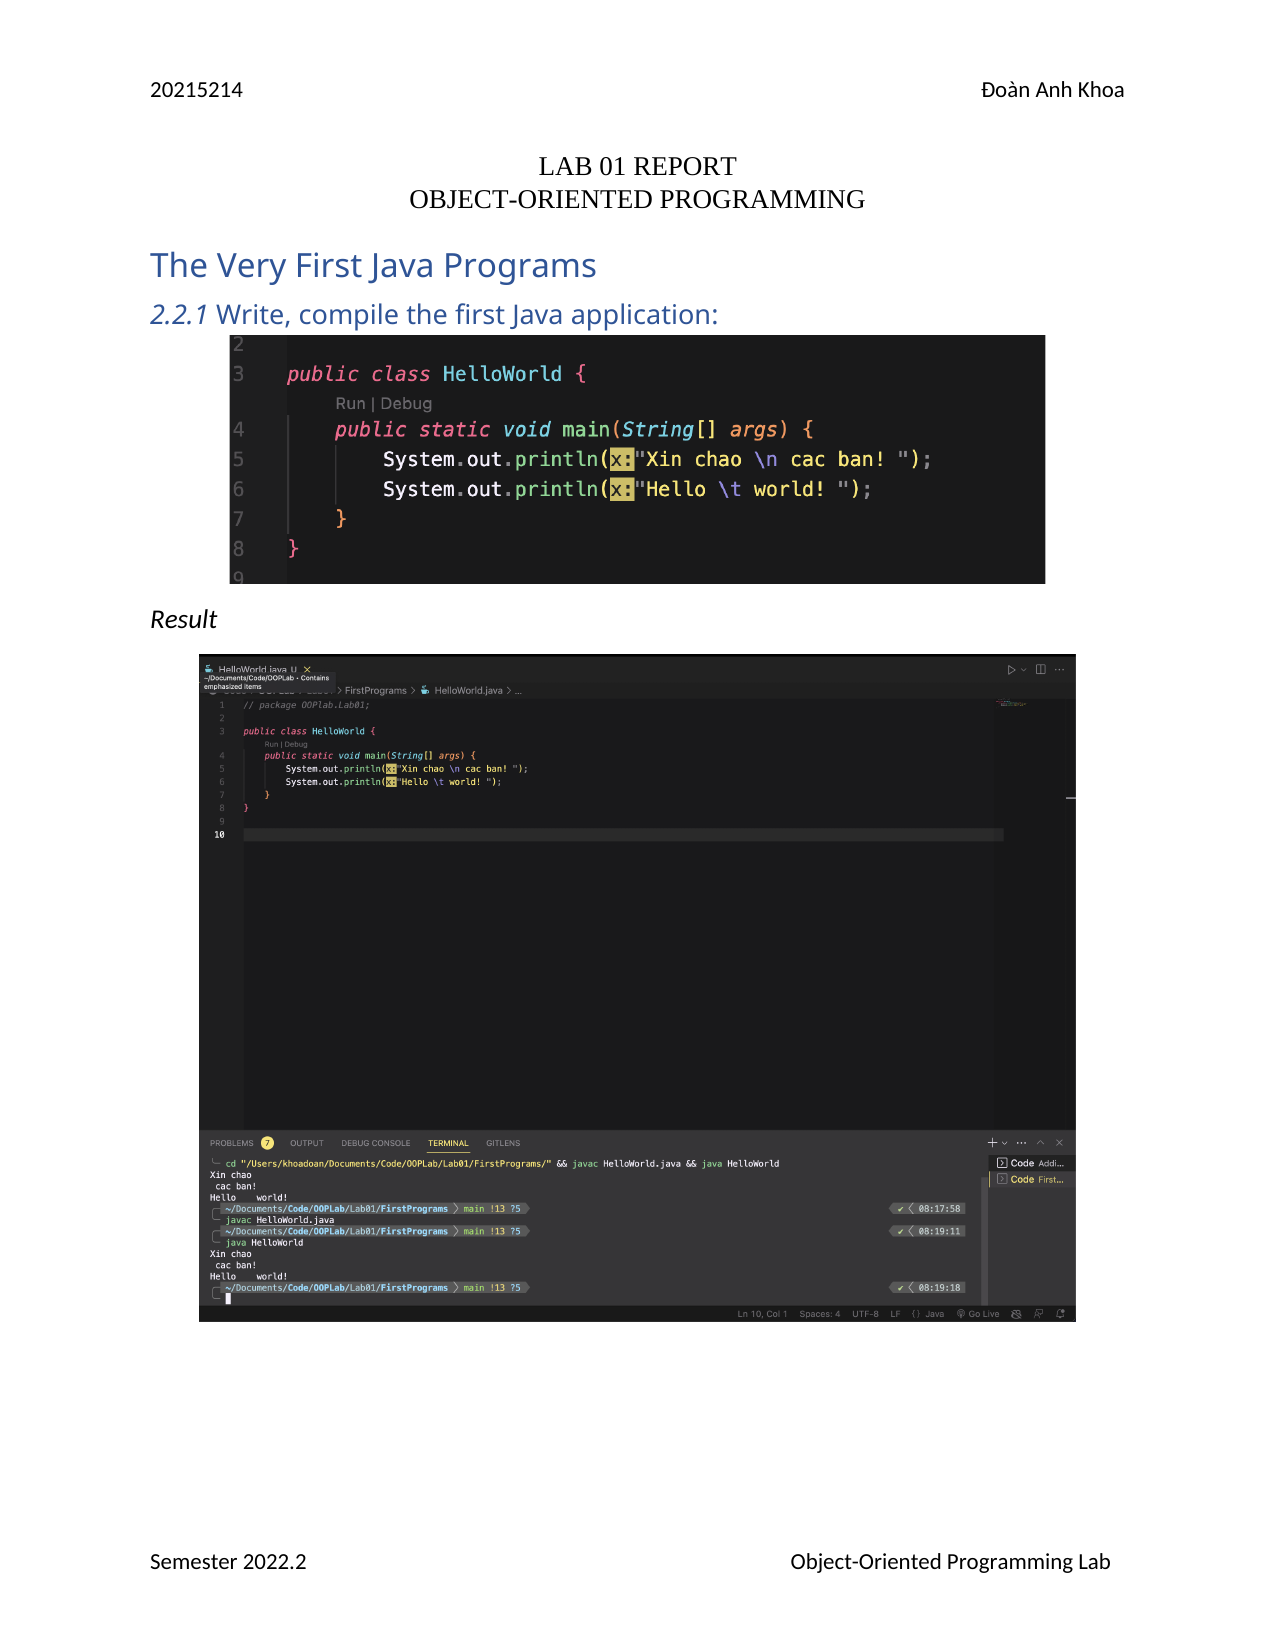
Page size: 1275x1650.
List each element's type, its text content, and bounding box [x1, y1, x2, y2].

text Result [150, 602, 1125, 635]
subtitle 2.2.1 Write, compile the first Java application: [150, 295, 1125, 332]
picture [229, 335, 1046, 584]
text LAB 01 REPORT OBJECT-ORIENTED PROGRAMMING [150, 150, 1125, 215]
subtitle The Very First Java Programs [150, 242, 1125, 287]
picture [199, 654, 1076, 1322]
